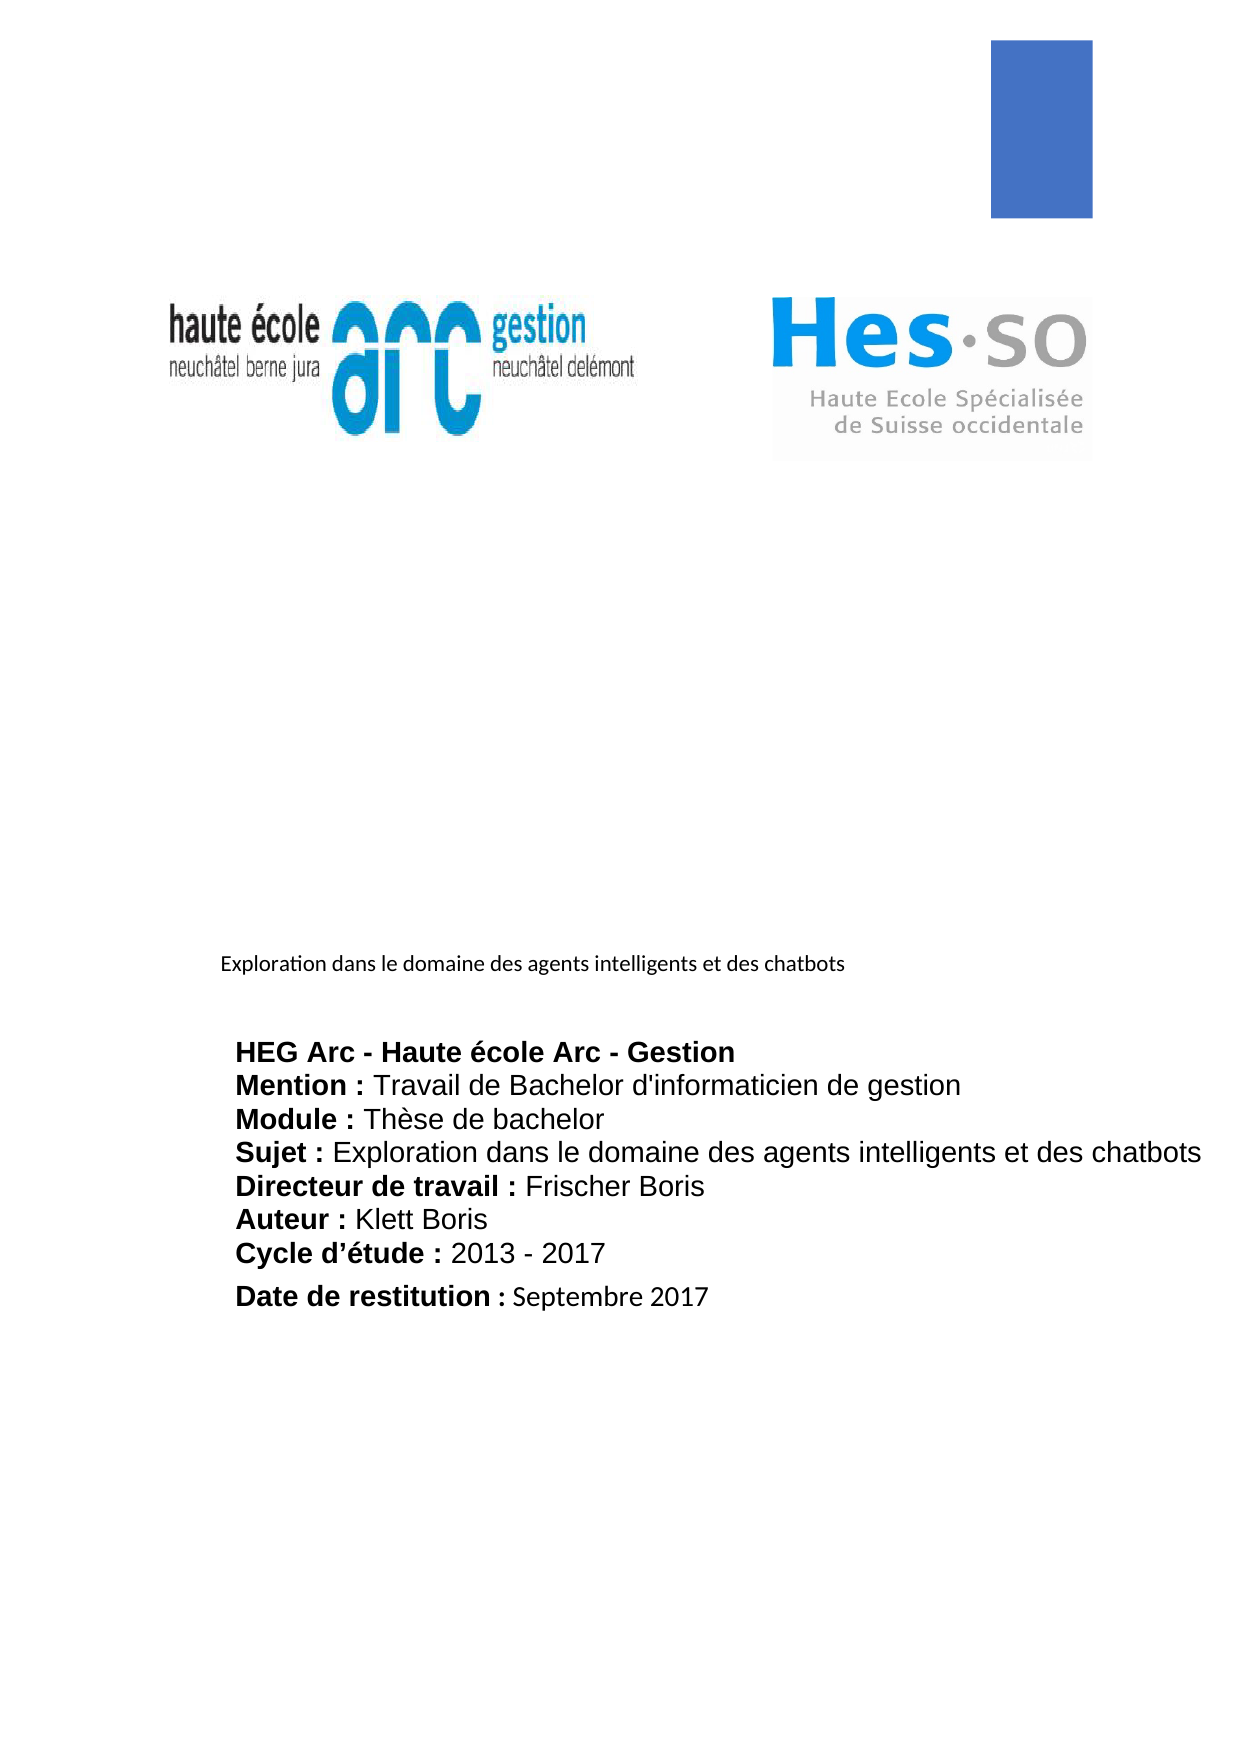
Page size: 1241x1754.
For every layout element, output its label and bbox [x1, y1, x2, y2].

picture [772, 297, 1093, 461]
